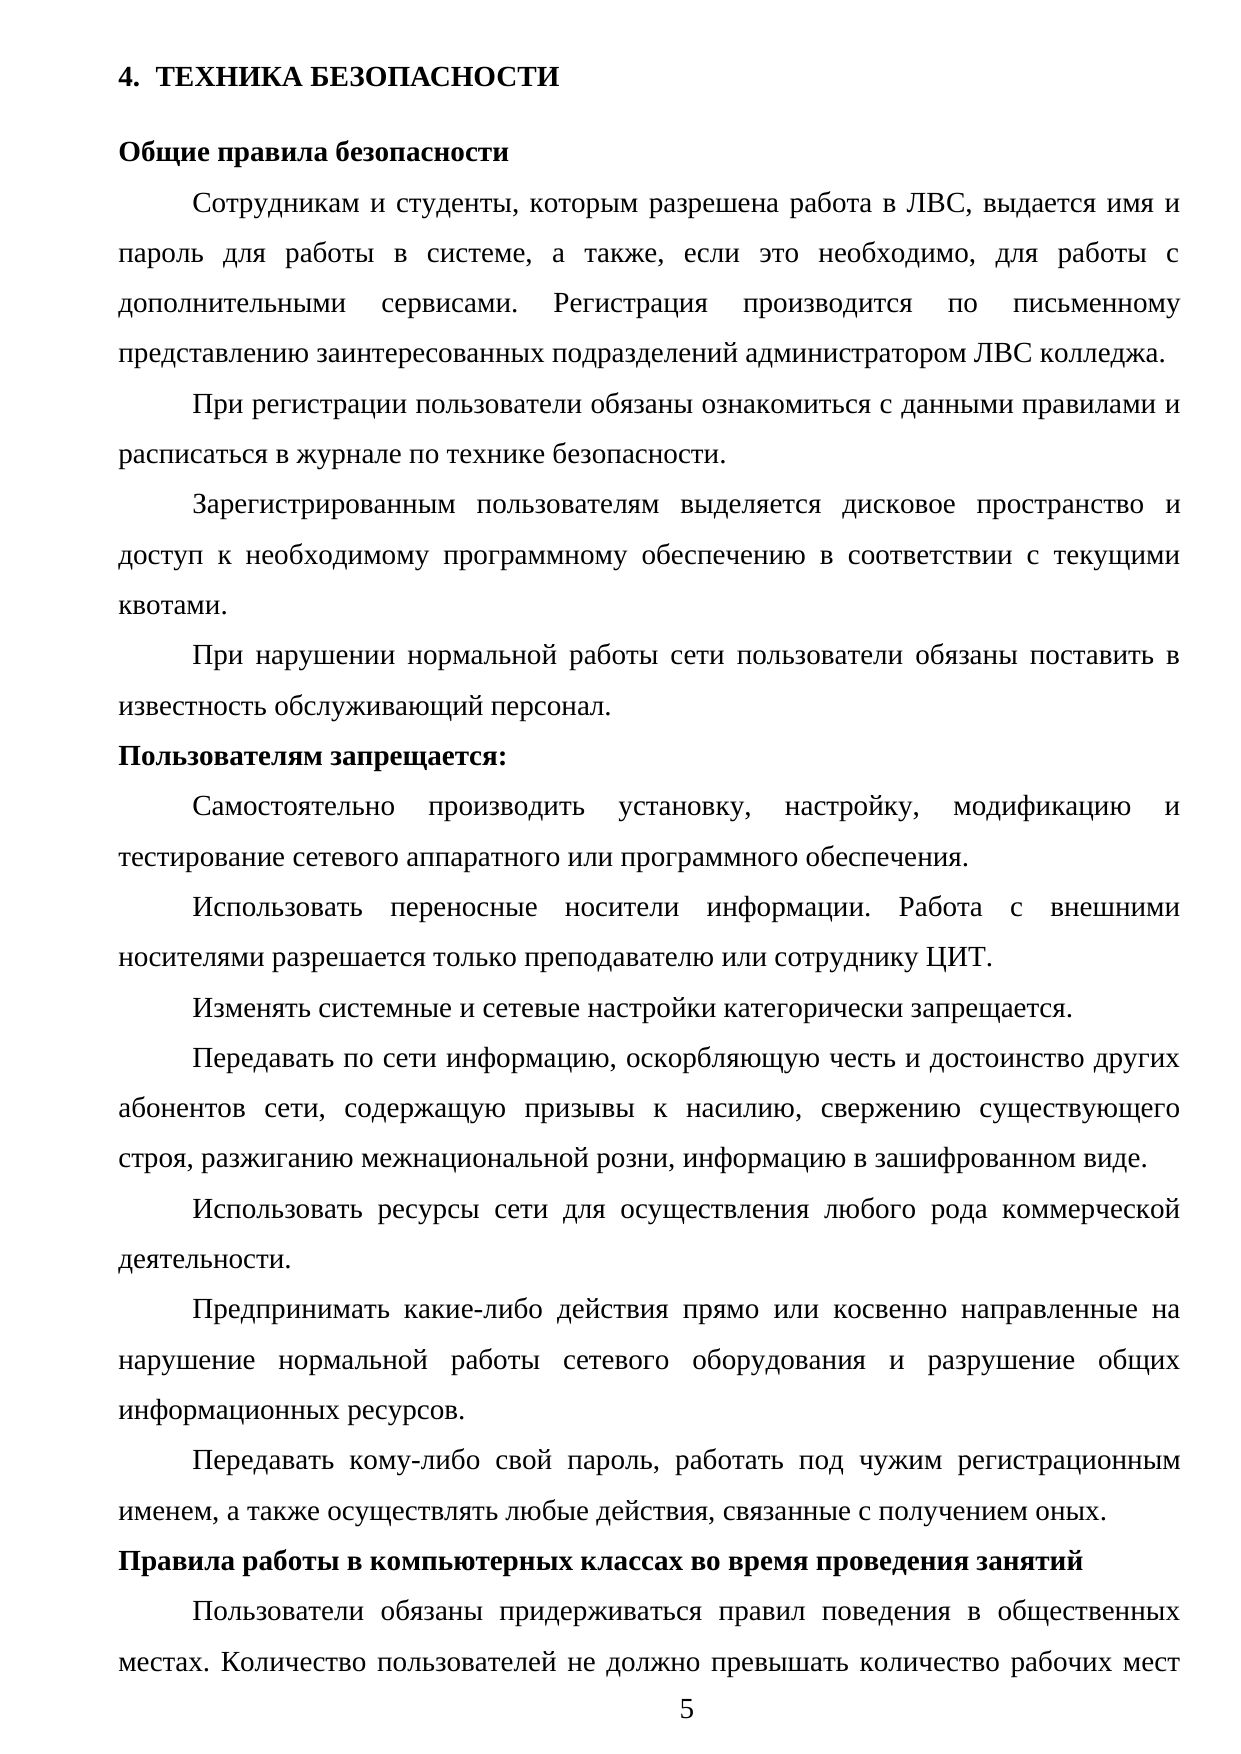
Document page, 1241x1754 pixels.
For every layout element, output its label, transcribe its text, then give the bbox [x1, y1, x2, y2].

text Передавать кому-либо свой пароль, работать под чужим регистрационным именем, а также осуществлять любые действия, связанные с получением оных. [118, 1442, 1181, 1526]
text Изменять системные и сетевые настройки категорически запрещается. [118, 990, 1181, 1023]
text Самостоятельно производить установку, настройку, модификацию и тестирование сетевого аппаратного или программного обеспечения. [118, 788, 1181, 872]
text Предпринимать какие-либо действия прямо или косвенно направленные на нарушение нормальной работы сетевого оборудования и разрушение общих информационных ресурсов. [118, 1292, 1181, 1426]
text Использовать ресурсы сети для осуществления любого рода коммерческой деятельности. [118, 1191, 1181, 1275]
text При нарушении нормальной работы сети пользователи обязаны поставить в известность обслуживающий персонал. [118, 637, 1181, 721]
text Пользователям запрещается: [118, 738, 1181, 772]
text При регистрации пользователи обязаны ознакомиться с данными правилами и расписаться в журнале по технике безопасности. [118, 386, 1181, 470]
text Правила работы в компьютерных классах во время проведения занятий [118, 1543, 1181, 1577]
text Сотрудникам и студенты, которым разрешена работа в ЛВС, выдается имя и пароль для работы в системе, а также, если это необходимо, для работы с дополнительными сервисами. Регистрация производится по письменному представлению заинтересованных подразделений администратором ЛВС колледжа. [118, 185, 1181, 369]
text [118, 1593, 1181, 1677]
text Использовать переносные носители информации. Работа с внешними носителями разрешается только преподавателю или сотруднику ЦИТ. [118, 889, 1181, 973]
text Передавать по сети информацию, оскорбляющую честь и достоинство других абонентов сети, содержащую призывы к насилию, свержению существующего строя, разжиганию межнациональной розни, информацию в зашифрованном виде. [118, 1040, 1181, 1174]
subtitle ТЕХНИКА БЕЗОПАСНОСТИ [118, 59, 1181, 93]
text Зарегистрированным пользователям выделяется дисковое пространство и доступ к необходимому программному обеспечению в соответствии с текущими квотами. [118, 487, 1181, 621]
text Общие правила безопасности [118, 134, 1181, 168]
